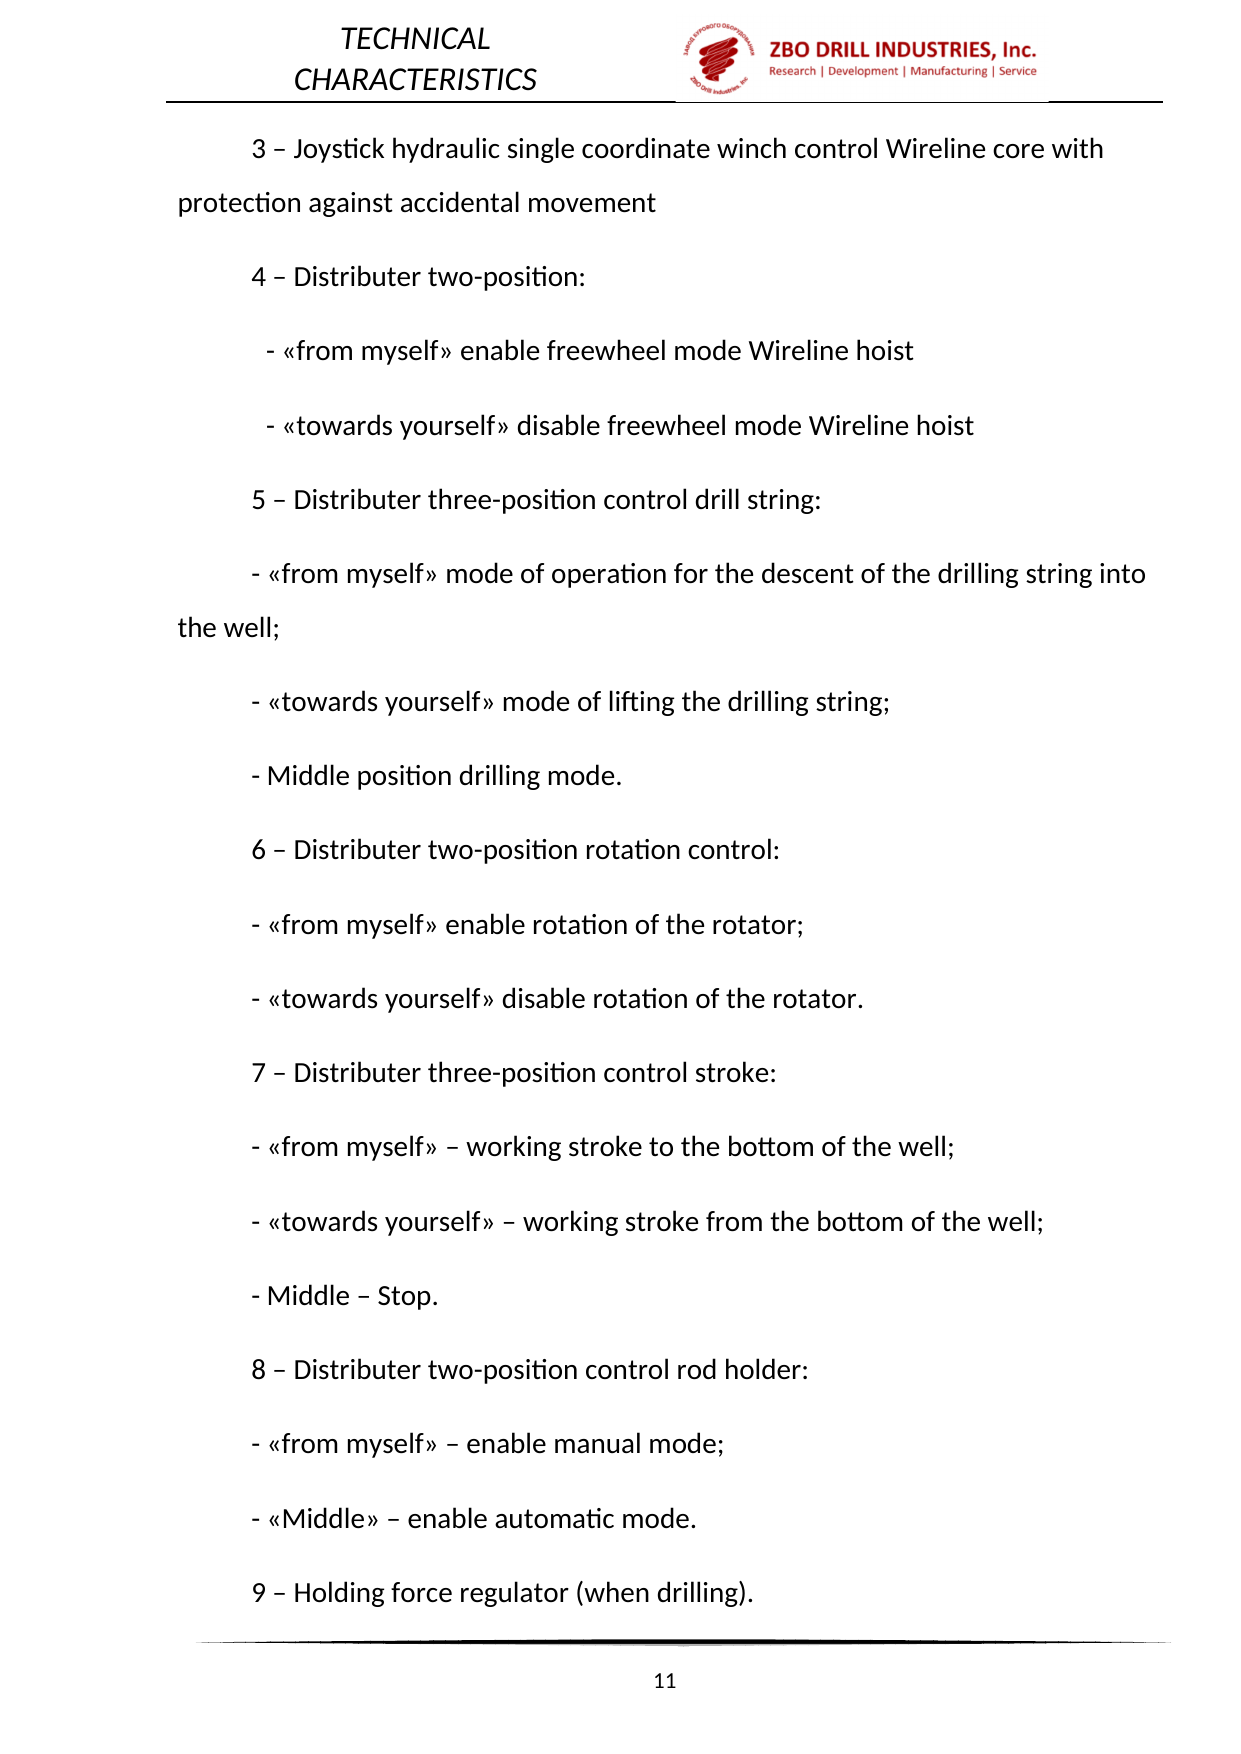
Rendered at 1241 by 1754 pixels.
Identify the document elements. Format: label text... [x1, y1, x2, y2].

text 4 – Distributer two-position: [177, 258, 1152, 294]
text - «from myself» enable rotation of the rotator; [177, 906, 1152, 941]
text - «from myself» mode of operation for the descent of the drilling string into the well; [177, 555, 1152, 644]
text - «towards yourself» disable freewheel mode Wireline hoist [192, 407, 1152, 442]
text 3 – Joystick hydraulic single coordinate winch control Wireline core with protection against accidental movement [177, 130, 1152, 219]
text - «from myself» – working stroke to the bottom of the well; [177, 1128, 1152, 1164]
text 7 – Distributer three-position control stroke: [177, 1054, 1152, 1090]
text - «Middle» – enable automatic mode. [177, 1500, 1152, 1536]
text - «from myself» enable freewheel mode Wireline hoist [192, 332, 1152, 368]
text - «from myself» – enable manual mode; [177, 1426, 1152, 1461]
text 6 – Distributer two-position rotation control: [177, 831, 1152, 867]
text - «towards yourself» disable rotation of the rotator. [177, 980, 1152, 1016]
text - Middle – Stop. [177, 1277, 1152, 1313]
text - «towards yourself» mode of lifting the drilling string; [177, 683, 1152, 718]
text 8 – Distributer two-position control rod holder: [177, 1351, 1152, 1387]
text - Middle position drilling mode. [177, 757, 1152, 793]
picture [675, 14, 1049, 102]
text 5 – Distributer three-position control drill string: [177, 481, 1152, 517]
picture [195, 1638, 1172, 1647]
text - «towards yourself» – working stroke from the bottom of the well; [177, 1203, 1152, 1238]
text 9 – Holding force regulator (when drilling). [177, 1574, 1152, 1610]
